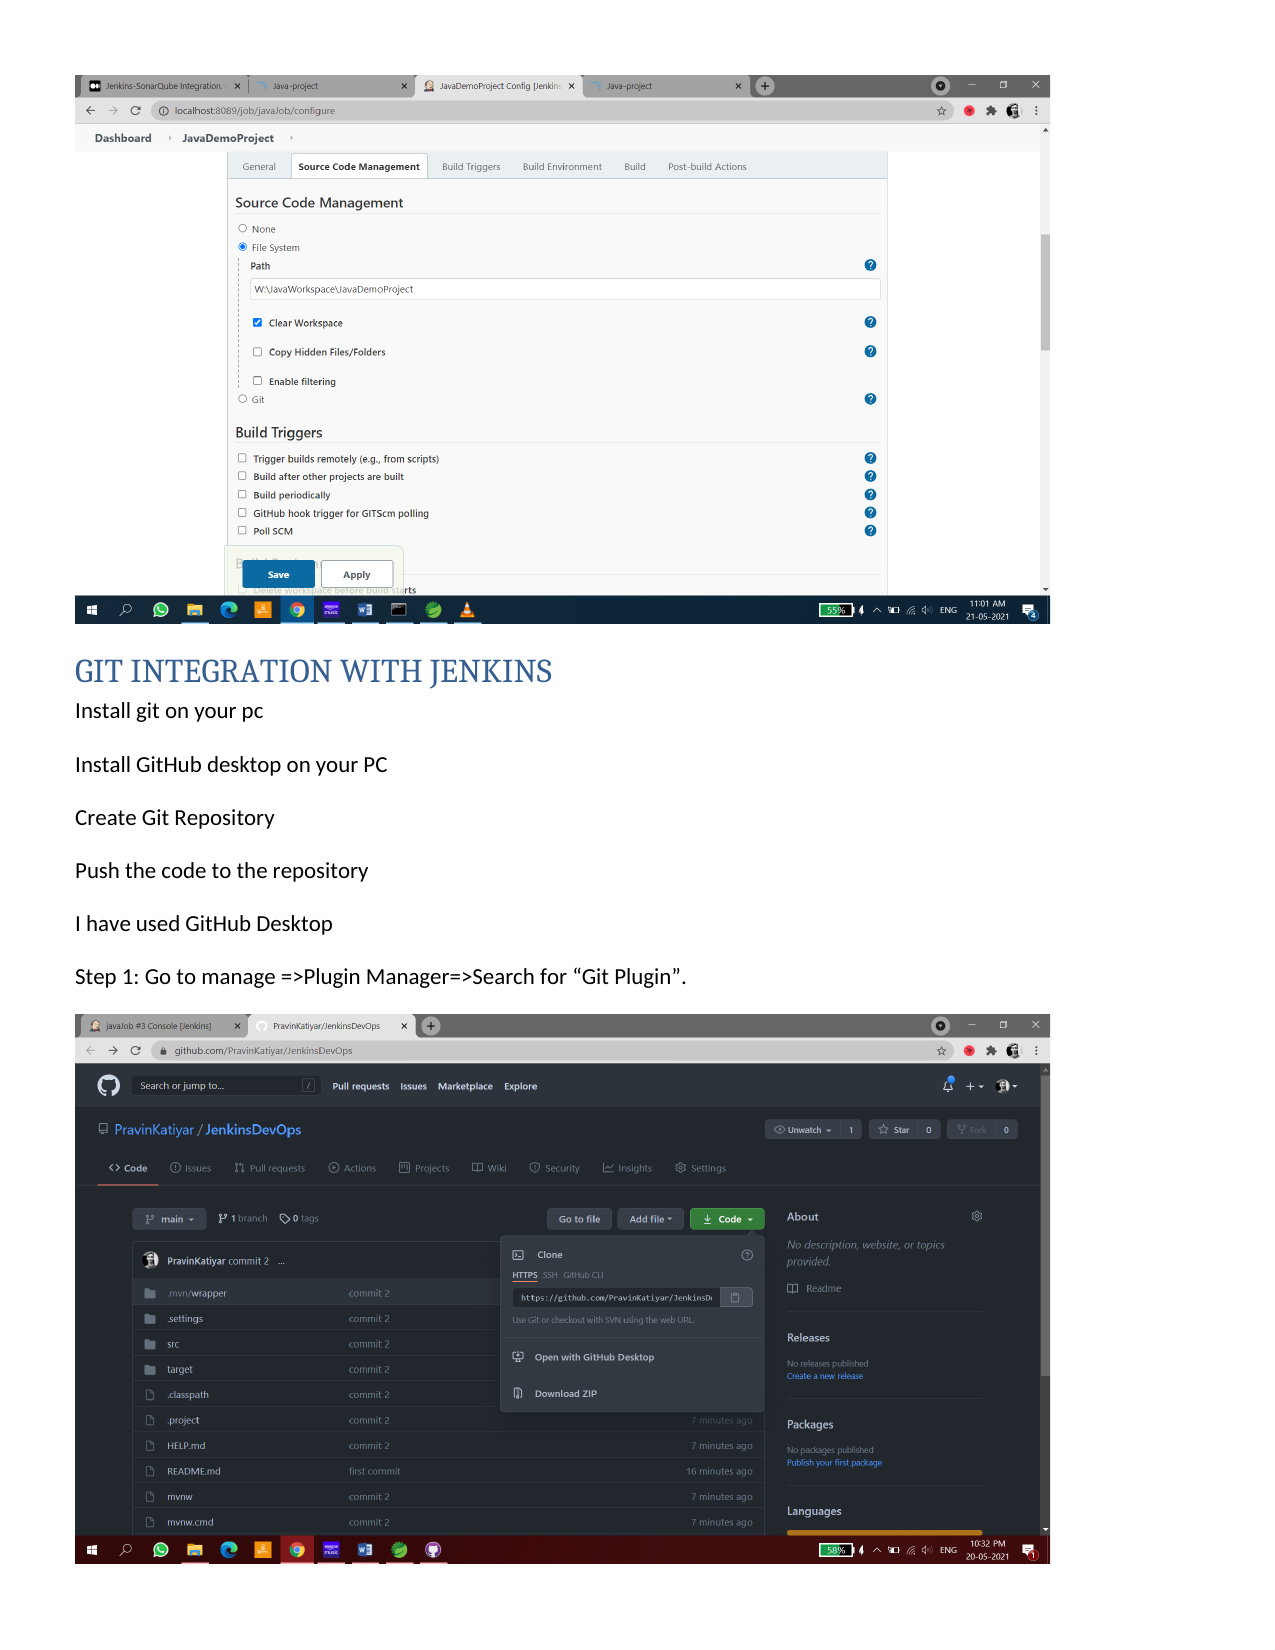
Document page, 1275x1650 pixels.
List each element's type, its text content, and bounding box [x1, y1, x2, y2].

picture [75, 75, 1050, 624]
text Push the code to the repository [75, 856, 1200, 884]
text Install git on your pc [75, 697, 1200, 725]
subtitle GIT INTEGRATION WITH JENKINS [75, 653, 1200, 691]
text Create Git Repository [75, 803, 1200, 831]
text Step 1: Go to manage =>Plugin Manager=>Search for “Git Plugin”. [75, 962, 1200, 990]
text I have used GitHub Desktop [75, 909, 1200, 937]
text Install GitHub desktop on your PC [75, 750, 1200, 778]
picture [75, 1014, 1050, 1564]
